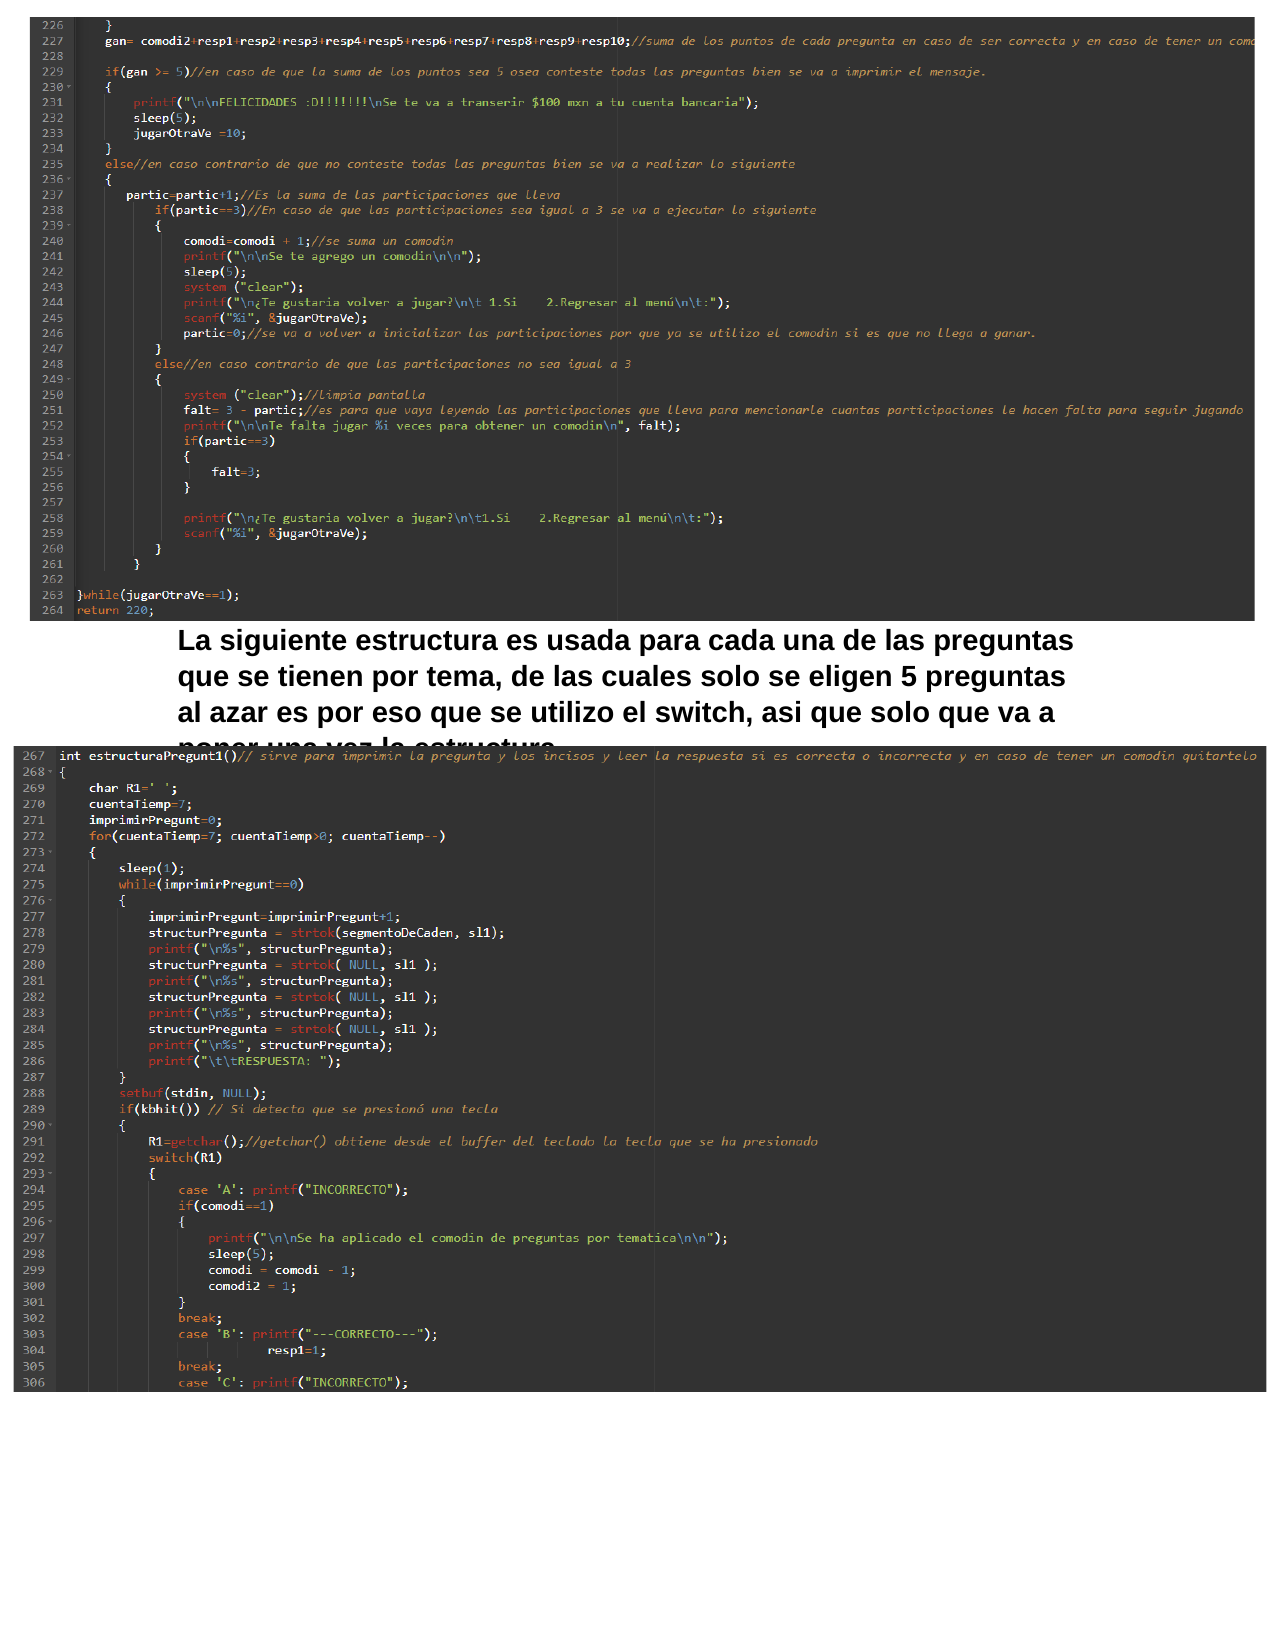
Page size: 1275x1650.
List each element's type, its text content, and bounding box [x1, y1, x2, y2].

picture [13, 746, 1267, 1392]
text La siguiente estructura es usada para cada una de las preguntas que se tienen por tema, de las cuales solo se eligen 5 preguntas al azar es por eso que se utilizo el switch, asi que solo que va a poner una vez la estructura. [177, 623, 1098, 746]
picture [29, 17, 1255, 621]
